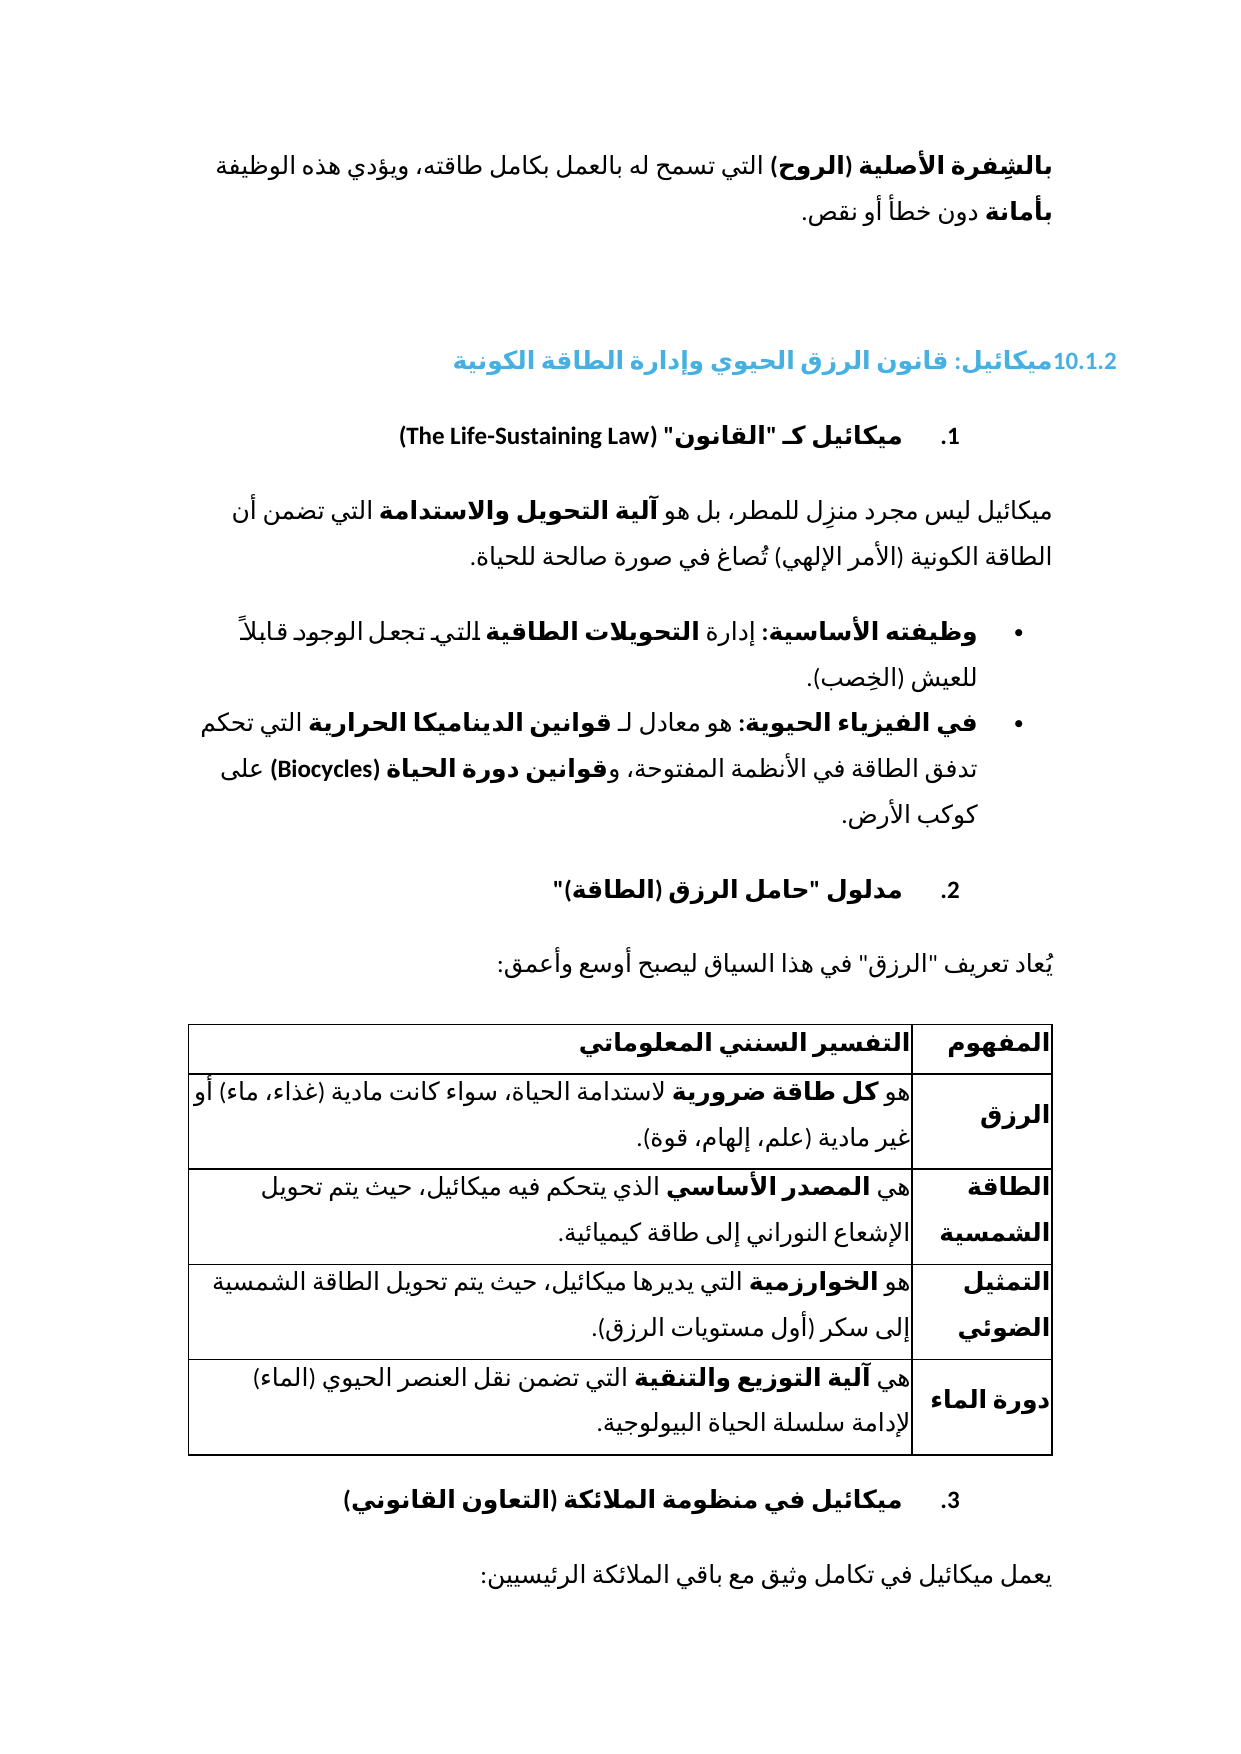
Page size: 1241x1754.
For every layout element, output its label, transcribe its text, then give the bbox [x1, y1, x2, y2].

text يُعاد تعريف "الرزق" في هذا السياق ليصبح أوسع وأعمق: [187, 949, 1053, 979]
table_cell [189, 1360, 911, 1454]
list في الفيزياء الحيوية: هو معادل لـ قوانين الديناميكا الحرارية التي تحكم تدفق الطاقة في الأنظمة المفتوحة، وقوانين دورة الحياة (Biocycles) على كوكب الأرض. [187, 707, 1015, 829]
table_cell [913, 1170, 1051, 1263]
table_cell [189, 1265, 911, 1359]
subtitle ميكائيل: قانون الرزق الحيوي وإدارة الطاقة الكونية [187, 346, 1053, 376]
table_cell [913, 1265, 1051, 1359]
list ميكائيل في منظومة الملائكة (التعاون القانوني) [187, 1484, 940, 1515]
text ميكائيل ليس مجرد منزِل للمطر، بل هو آلية التحويل والاستدامة التي تضمن أن الطاقة الكونية (الأمر الإلهي) تُصاغ في صورة صالحة للحياة. [187, 495, 1053, 572]
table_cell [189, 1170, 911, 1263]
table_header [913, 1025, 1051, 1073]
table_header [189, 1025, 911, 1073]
text يعمل ميكائيل في تكامل وثيق مع باقي الملائكة الرئيسيين: [187, 1559, 1053, 1590]
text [187, 150, 1053, 226]
list وظيفته الأساسية: إدارة التحويلات الطاقية التي تجعل الوجود قابلاً للعيش (الخِصب). [187, 616, 1015, 692]
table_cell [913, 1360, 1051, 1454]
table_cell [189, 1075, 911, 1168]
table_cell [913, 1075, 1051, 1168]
list مدلول "حامل الرزق (الطاقة)" [187, 874, 940, 904]
list ميكائيل كـ "القانون" (The Life-Sustaining Law) [187, 420, 940, 451]
